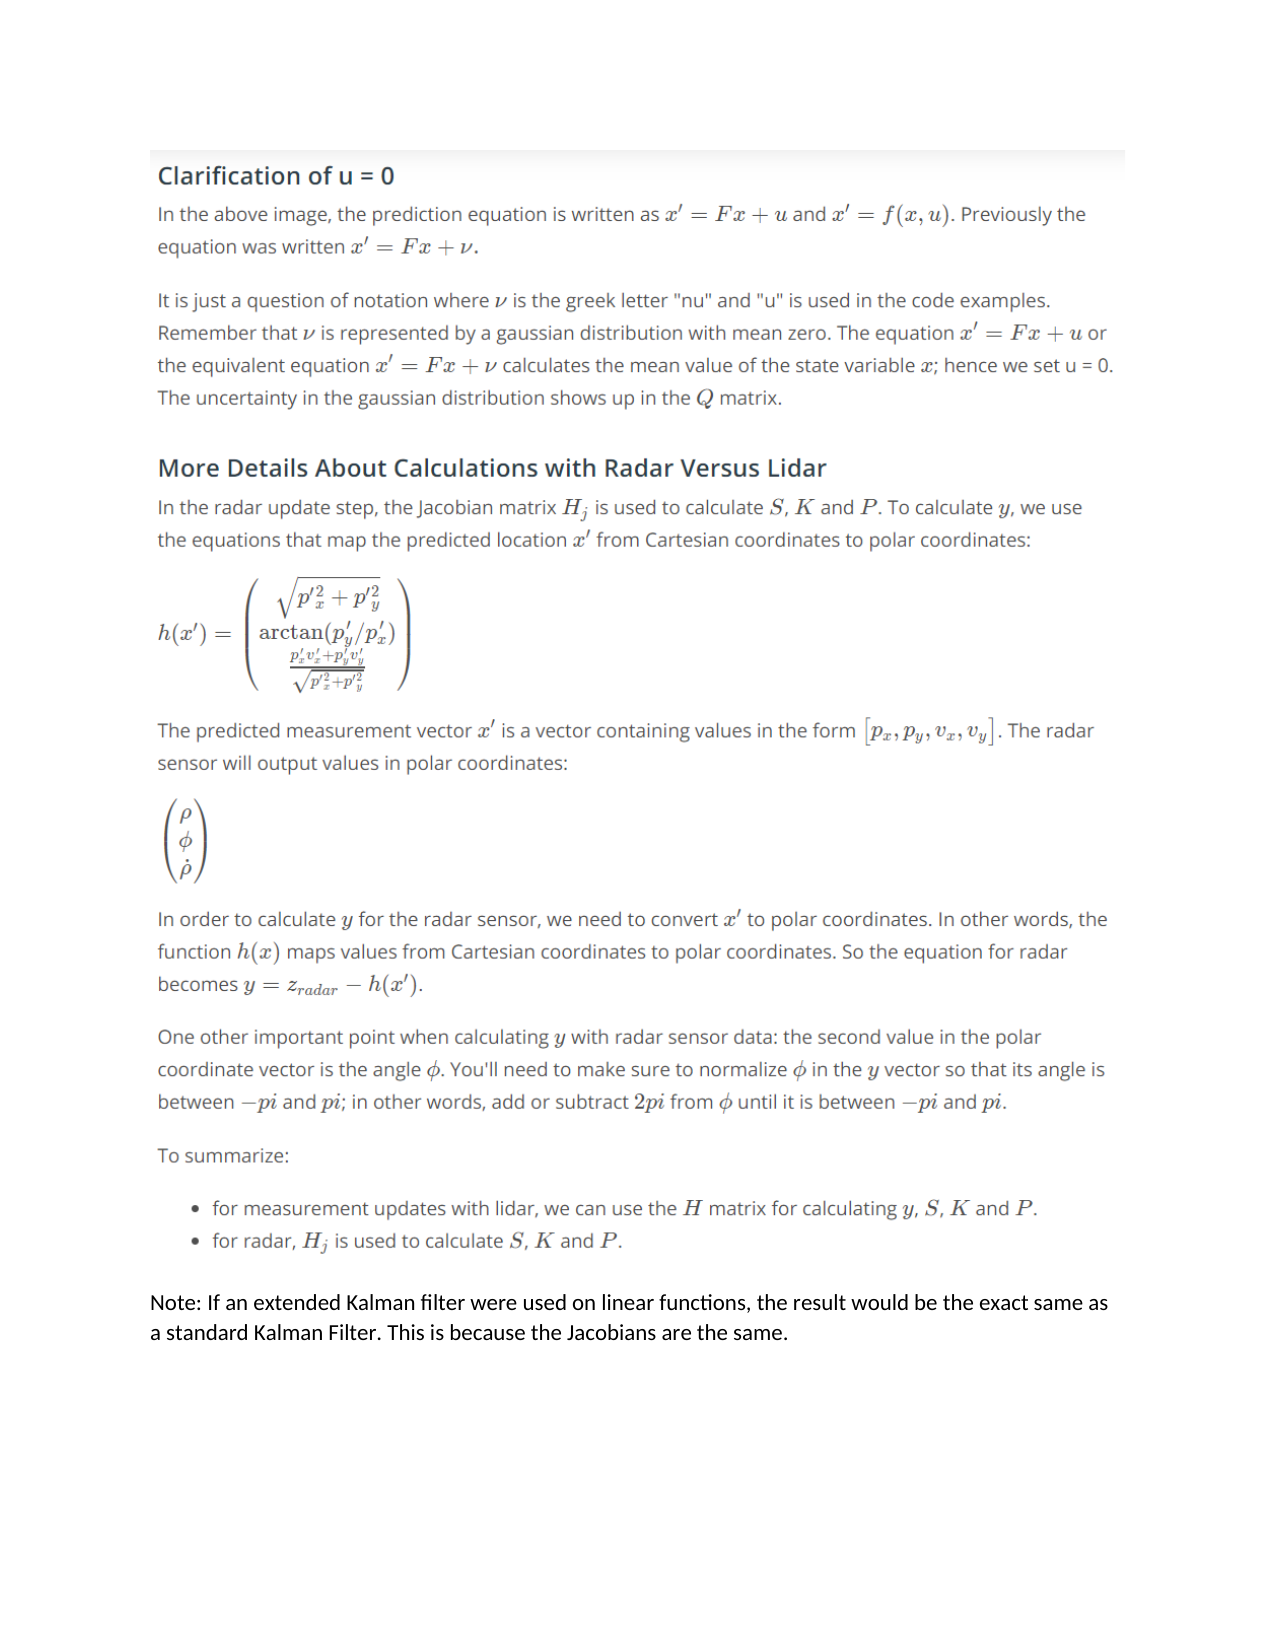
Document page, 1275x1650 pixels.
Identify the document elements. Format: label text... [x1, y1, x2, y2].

picture [150, 150, 1125, 1269]
text Note: If an extended Kalman filter were used on linear functions, the result would be the exact same as a standard Kalman Filter. This is because the Jacobians are the same. [150, 1288, 1125, 1346]
